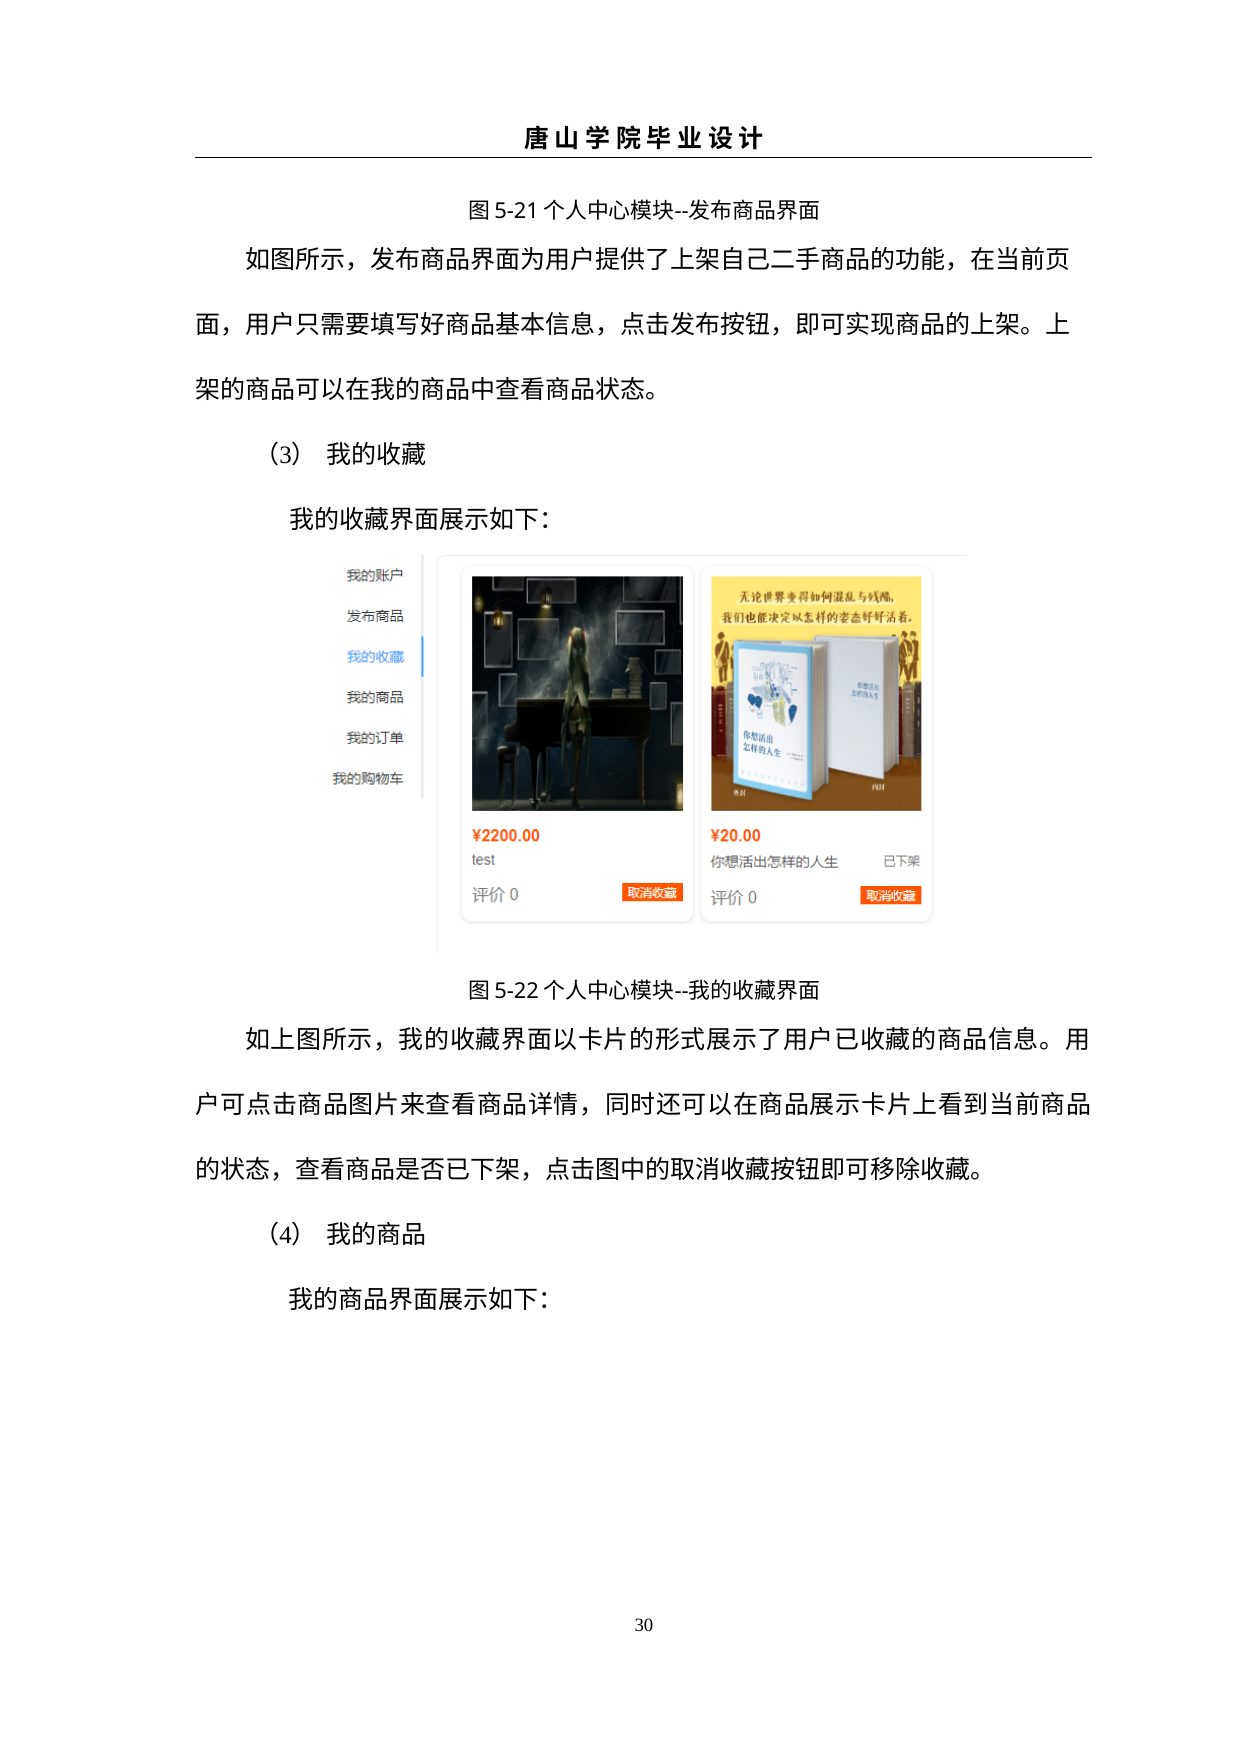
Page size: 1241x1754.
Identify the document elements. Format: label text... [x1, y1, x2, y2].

text 如图所示，发布商品界面为用户提供了上架自己二手商品的功能，在当前页面，用户只需要填写好商品基本信息，点击发布按钮，即可实现商品的上架。上架的商品可以在我的商品中查看商品状态。 [195, 225, 1092, 420]
list 我的收藏 [254, 420, 1092, 485]
list 我的商品 [254, 1200, 1092, 1265]
text 图5-21个人中心模块--发布商品界面 [195, 193, 1092, 225]
text 如上图所示，我的收藏界面以卡片的形式展示了用户已收藏的商品信息。用户可点击商品图片来查看商品详情，同时还可以在商品展示卡片上看到当前商品的状态，查看商品是否已下架，点击图中的取消收藏按钮即可移除收藏。 [195, 1005, 1092, 1200]
list 我的收藏界面展示如下： [289, 485, 1092, 550]
text 图5-22个人中心模块--我的收藏界面 [195, 973, 1092, 1005]
picture [321, 550, 967, 953]
list 我的商品界面展示如下： [289, 1265, 1092, 1330]
